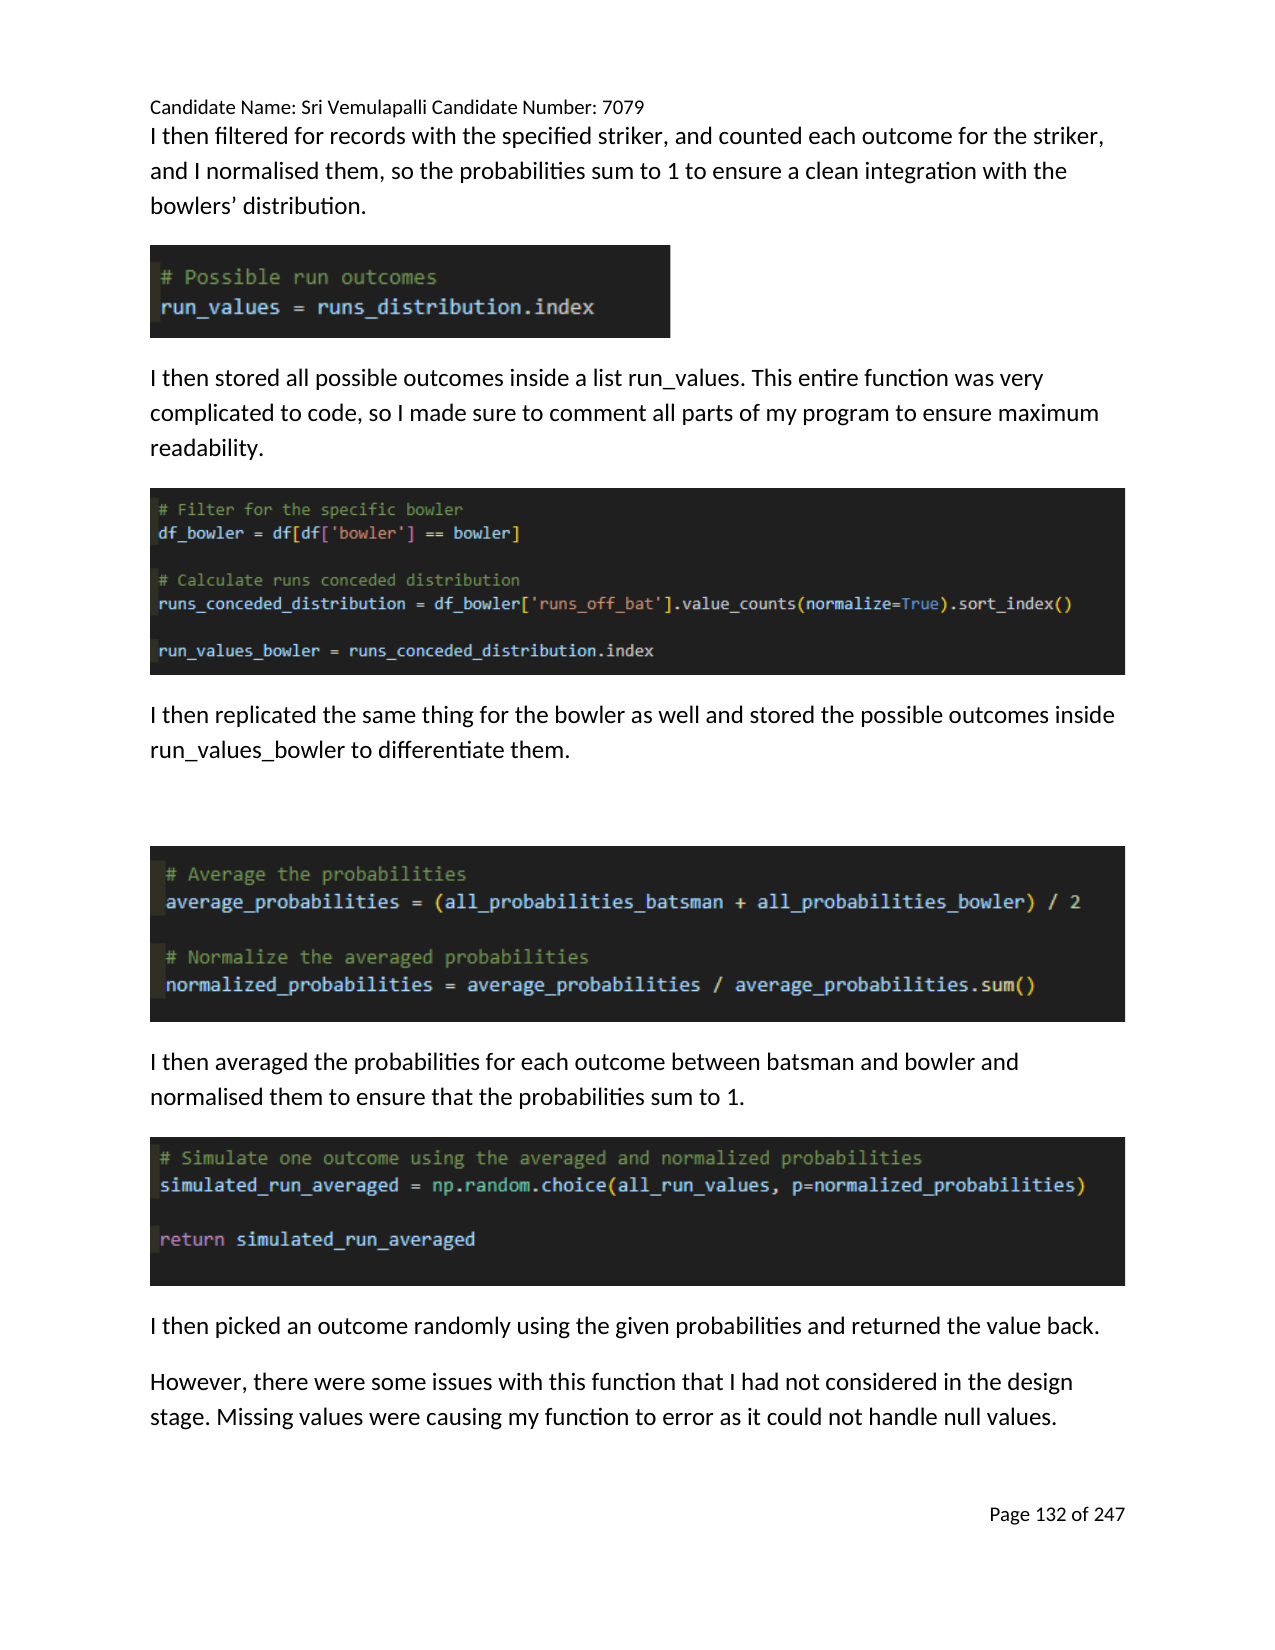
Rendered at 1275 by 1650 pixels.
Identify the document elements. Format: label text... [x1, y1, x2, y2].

text I then filtered for records with the specified striker, and counted each outcome for the striker, and I normalised them, so the probabilities sum to 1 to ensure a clean integration with the bowlers’ distribution. [150, 120, 1125, 221]
picture [150, 488, 1125, 675]
text I then picked an outcome randomly using the given probabilities and returned the value back. [150, 1310, 1125, 1341]
picture [150, 1137, 1125, 1286]
picture [150, 846, 1125, 1022]
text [150, 1366, 1125, 1431]
text I then replicated the same thing for the bowler as well and stored the possible outcomes inside run_values_bowler to differentiate them. [150, 699, 1125, 765]
text I then averaged the probabilities for each outcome between batsman and bowler and normalised them to ensure that the probabilities sum to 1. [150, 1046, 1125, 1112]
text I then stored all possible outcomes inside a list run_values. This entire function was very complicated to code, so I made sure to comment all parts of my program to ensure maximum readability. [150, 363, 1125, 463]
picture [150, 245, 671, 338]
